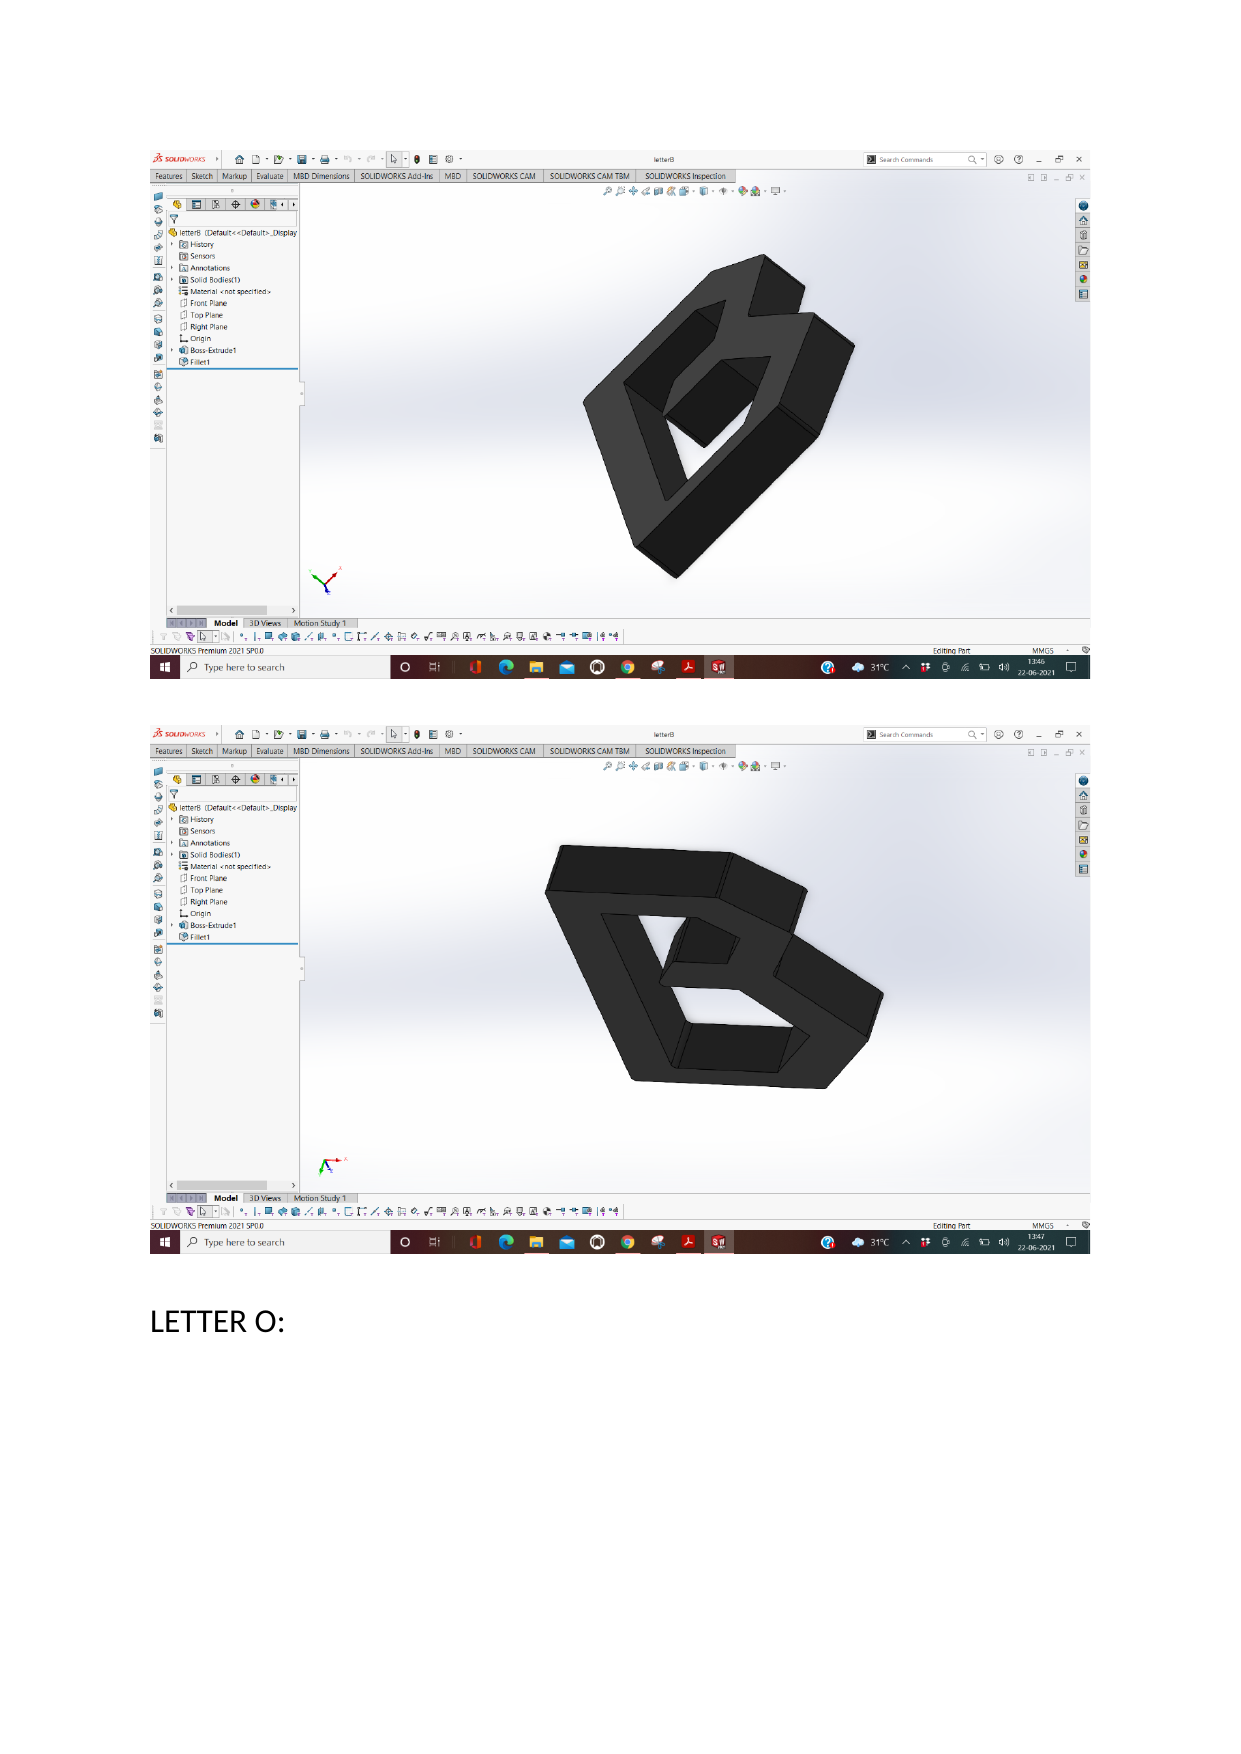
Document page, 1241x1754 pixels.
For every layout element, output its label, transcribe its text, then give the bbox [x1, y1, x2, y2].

picture [150, 725, 1091, 1254]
text LETTER O: [150, 1300, 1090, 1341]
picture [150, 150, 1091, 679]
